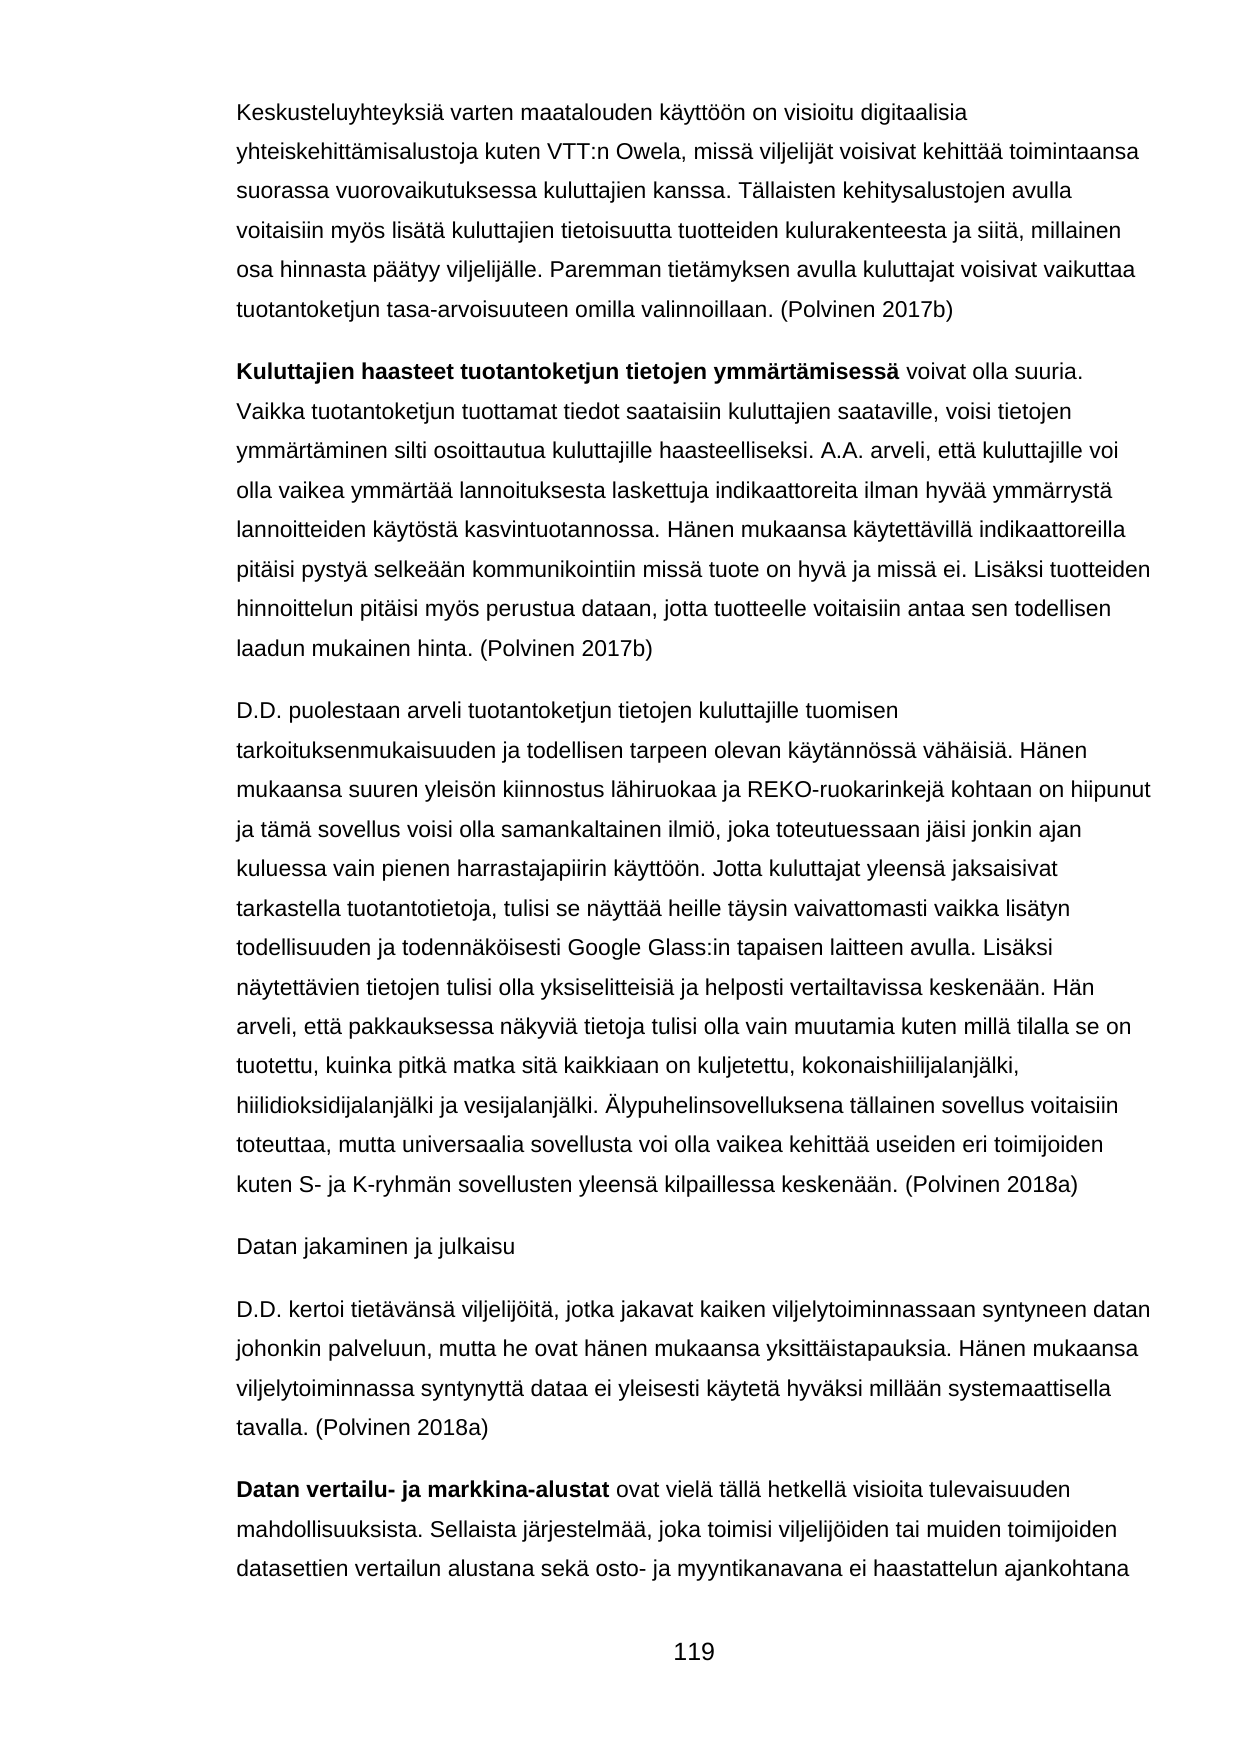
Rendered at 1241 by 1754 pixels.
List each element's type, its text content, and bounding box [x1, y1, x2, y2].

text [236, 98, 1152, 322]
text D.D. kertoi tietävänsä viljelijöitä, jotka jakavat kaiken viljelytoiminnassaan syntyneen datan johonkin palveluun, mutta he ovat hänen mukaansa yksittäistapauksia. Hänen mukaansa viljelytoiminnassa syntynyttä dataa ei yleisesti käytetä hyväksi millään systemaattisella tavalla. (Polvinen 2018a) [236, 1296, 1152, 1440]
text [236, 1476, 1152, 1582]
text Datan jakaminen ja julkaisu [236, 1233, 1152, 1259]
text Kuluttajien haasteet tuotantoketjun tietojen ymmärtämisessä voivat olla suuria. Vaikka tuotantoketjun tuottamat tiedot saataisiin kuluttajien saataville, voisi tietojen ymmärtäminen silti osoittautua kuluttajille haasteelliseksi. A.A. arveli, että kuluttajille voi olla vaikea ymmärtää lannoituksesta laskettuja indikaattoreita ilman hyvää ymmärrystä lannoitteiden käytöstä kasvintuotannossa. Hänen mukaansa käytettävillä indikaattoreilla pitäisi pystyä selkeään kommunikointiin missä tuote on hyvä ja missä ei. Lisäksi tuotteiden hinnoittelun pitäisi myös perustua dataan, jotta tuotteelle voitaisiin antaa sen todellisen laadun mukainen hinta. (Polvinen 2017b) [236, 358, 1152, 661]
text D.D. puolestaan arveli tuotantoketjun tietojen kuluttajille tuomisen tarkoituksenmukaisuuden ja todellisen tarpeen olevan käytännössä vähäisiä. Hänen mukaansa suuren yleisön kiinnostus lähiruokaa ja REKO-ruokarinkejä kohtaan on hiipunut ja tämä sovellus voisi olla samankaltainen ilmiö, joka toteutuessaan jäisi jonkin ajan kuluessa vain pienen harrastajapiirin käyttöön. Jotta kuluttajat yleensä jaksaisivat tarkastella tuotantotietoja, tulisi se näyttää heille täysin vaivattomasti vaikka lisätyn todellisuuden ja todennäköisesti Google Glass:in tapaisen laitteen avulla. Lisäksi näytettävien tietojen tulisi olla yksiselitteisiä ja helposti vertailtavissa keskenään. Hän arveli, että pakkauksessa näkyviä tietoja tulisi olla vain muutamia kuten millä tilalla se on tuotettu, kuinka pitkä matka sitä kaikkiaan on kuljetettu, kokonaishiilijalanjälki, hiilidioksidijalanjälki ja vesijalanjälki. Älypuhelinsovelluksena tällainen sovellus voitaisiin toteuttaa, mutta universaalia sovellusta voi olla vaikea kehittää useiden eri toimijoiden kuten S- ja K-ryhmän sovellusten yleensä kilpaillessa keskenään. (Polvinen 2018a) [236, 697, 1152, 1197]
